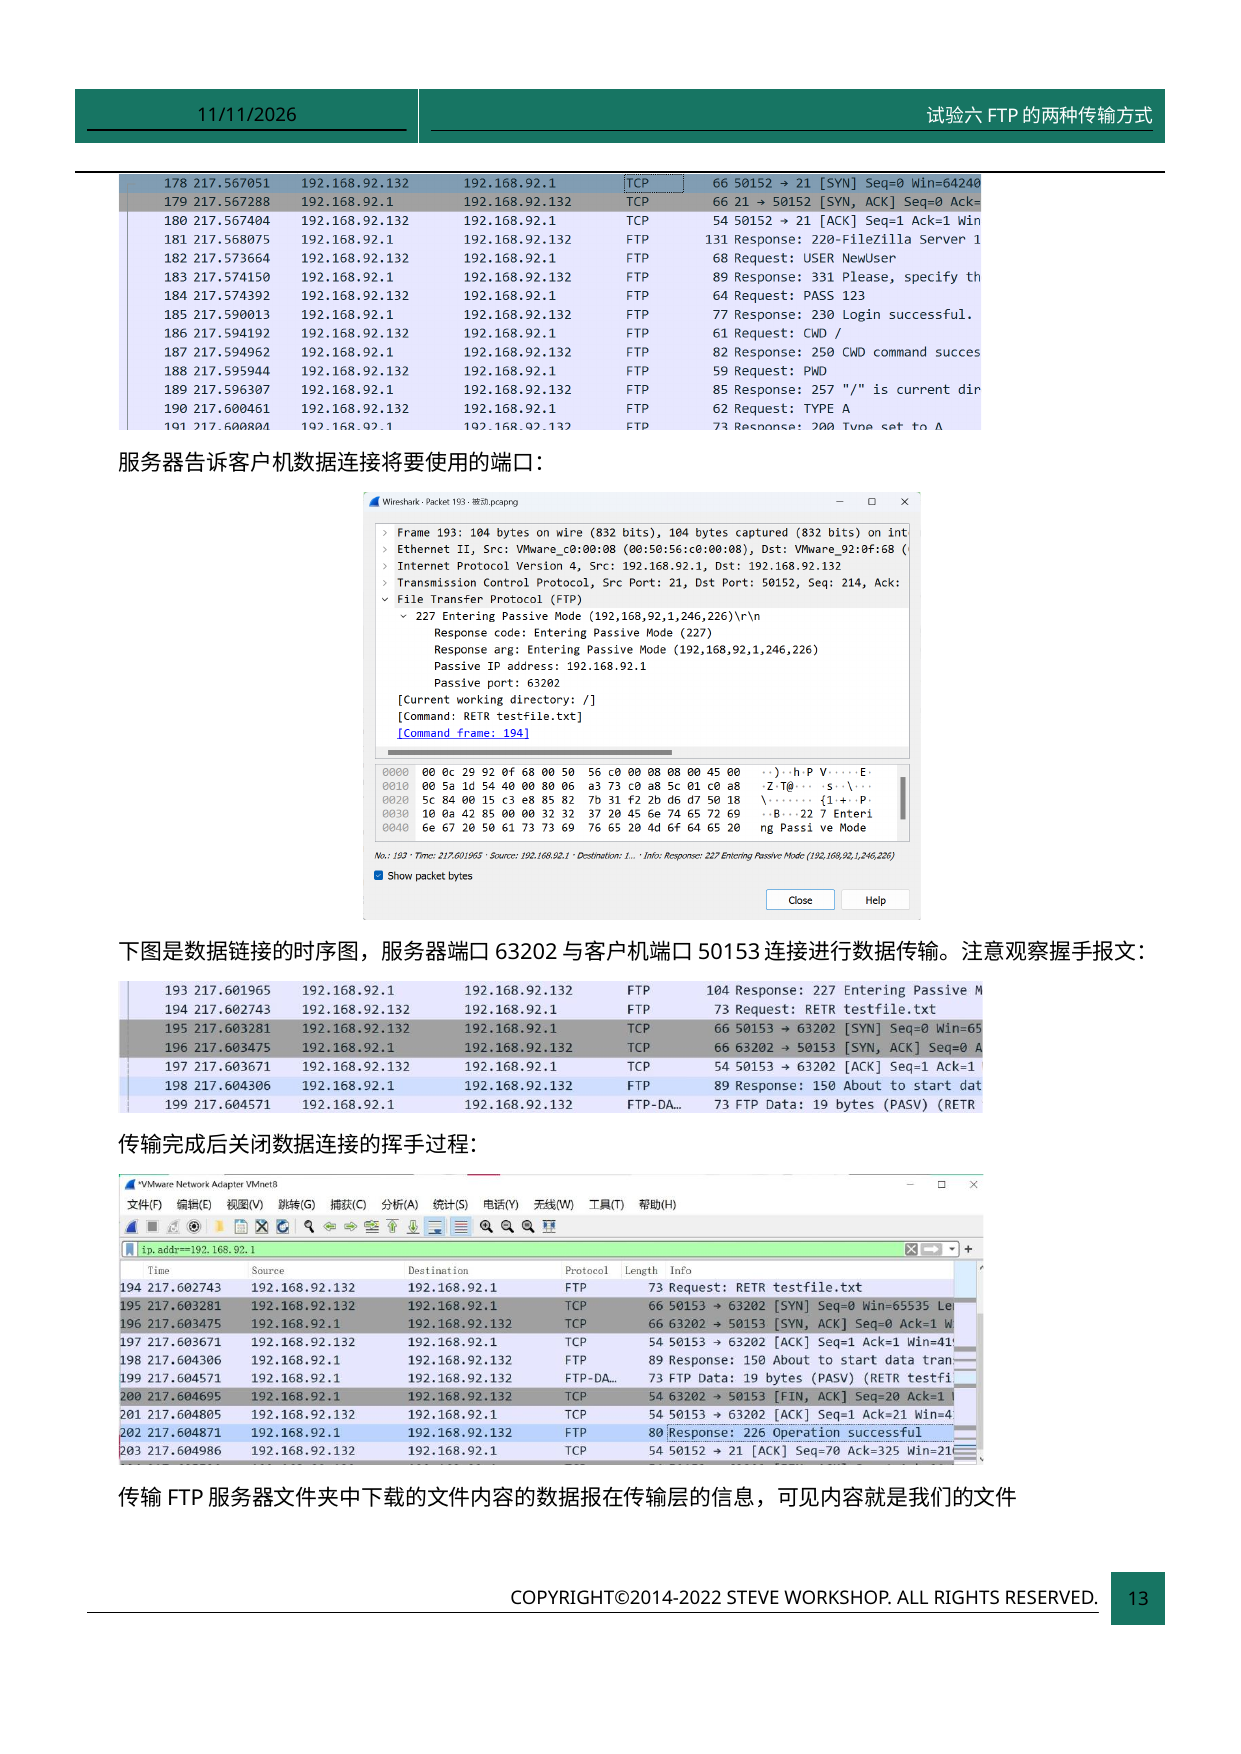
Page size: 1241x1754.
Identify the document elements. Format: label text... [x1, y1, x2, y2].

text 传输FTP服务器文件夹中下载的文件内容的数据报在传输层的信息，可见内容就是我们的文件 [75, 1479, 1165, 1511]
picture [118, 173, 982, 430]
picture [363, 492, 921, 920]
text 传输完成后关闭数据连接的挥手过程： [75, 1127, 1165, 1159]
text 下图是数据链接的时序图，服务器端口63202与客户机端口50153连接进行数据传输。注意观察握手报文： [75, 934, 1165, 966]
text 服务器告诉客户机数据连接将要使用的端口： [75, 445, 1165, 476]
picture [118, 981, 983, 1113]
picture [118, 1174, 984, 1465]
